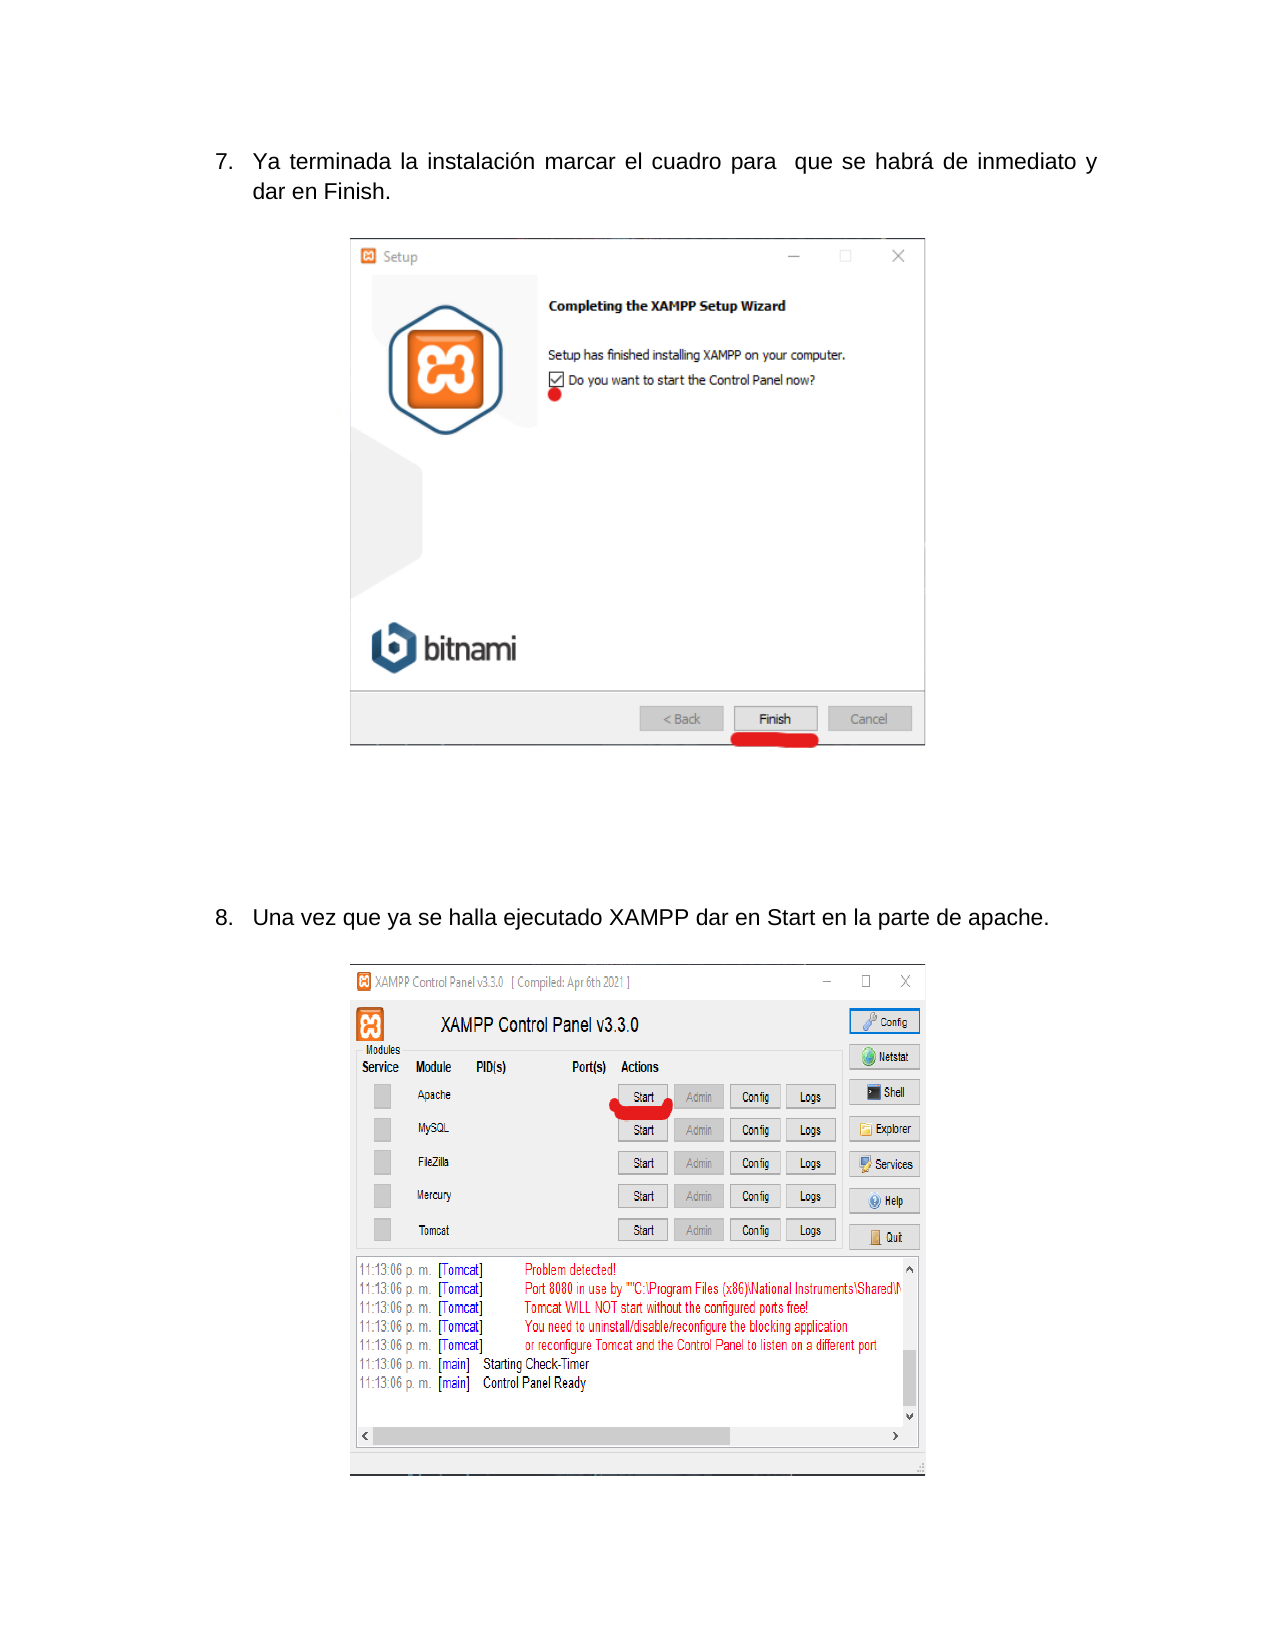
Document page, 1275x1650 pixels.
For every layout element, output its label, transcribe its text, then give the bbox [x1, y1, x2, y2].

list Una vez que ya se halla ejecutado XAMPP dar en Start en la parte de apache. [215, 904, 1098, 930]
list Ya terminada la instalación marcar el cuadro para que se habrá de inmediato y dar en Finish. [215, 148, 1098, 204]
picture [350, 238, 926, 749]
picture [350, 964, 926, 1476]
